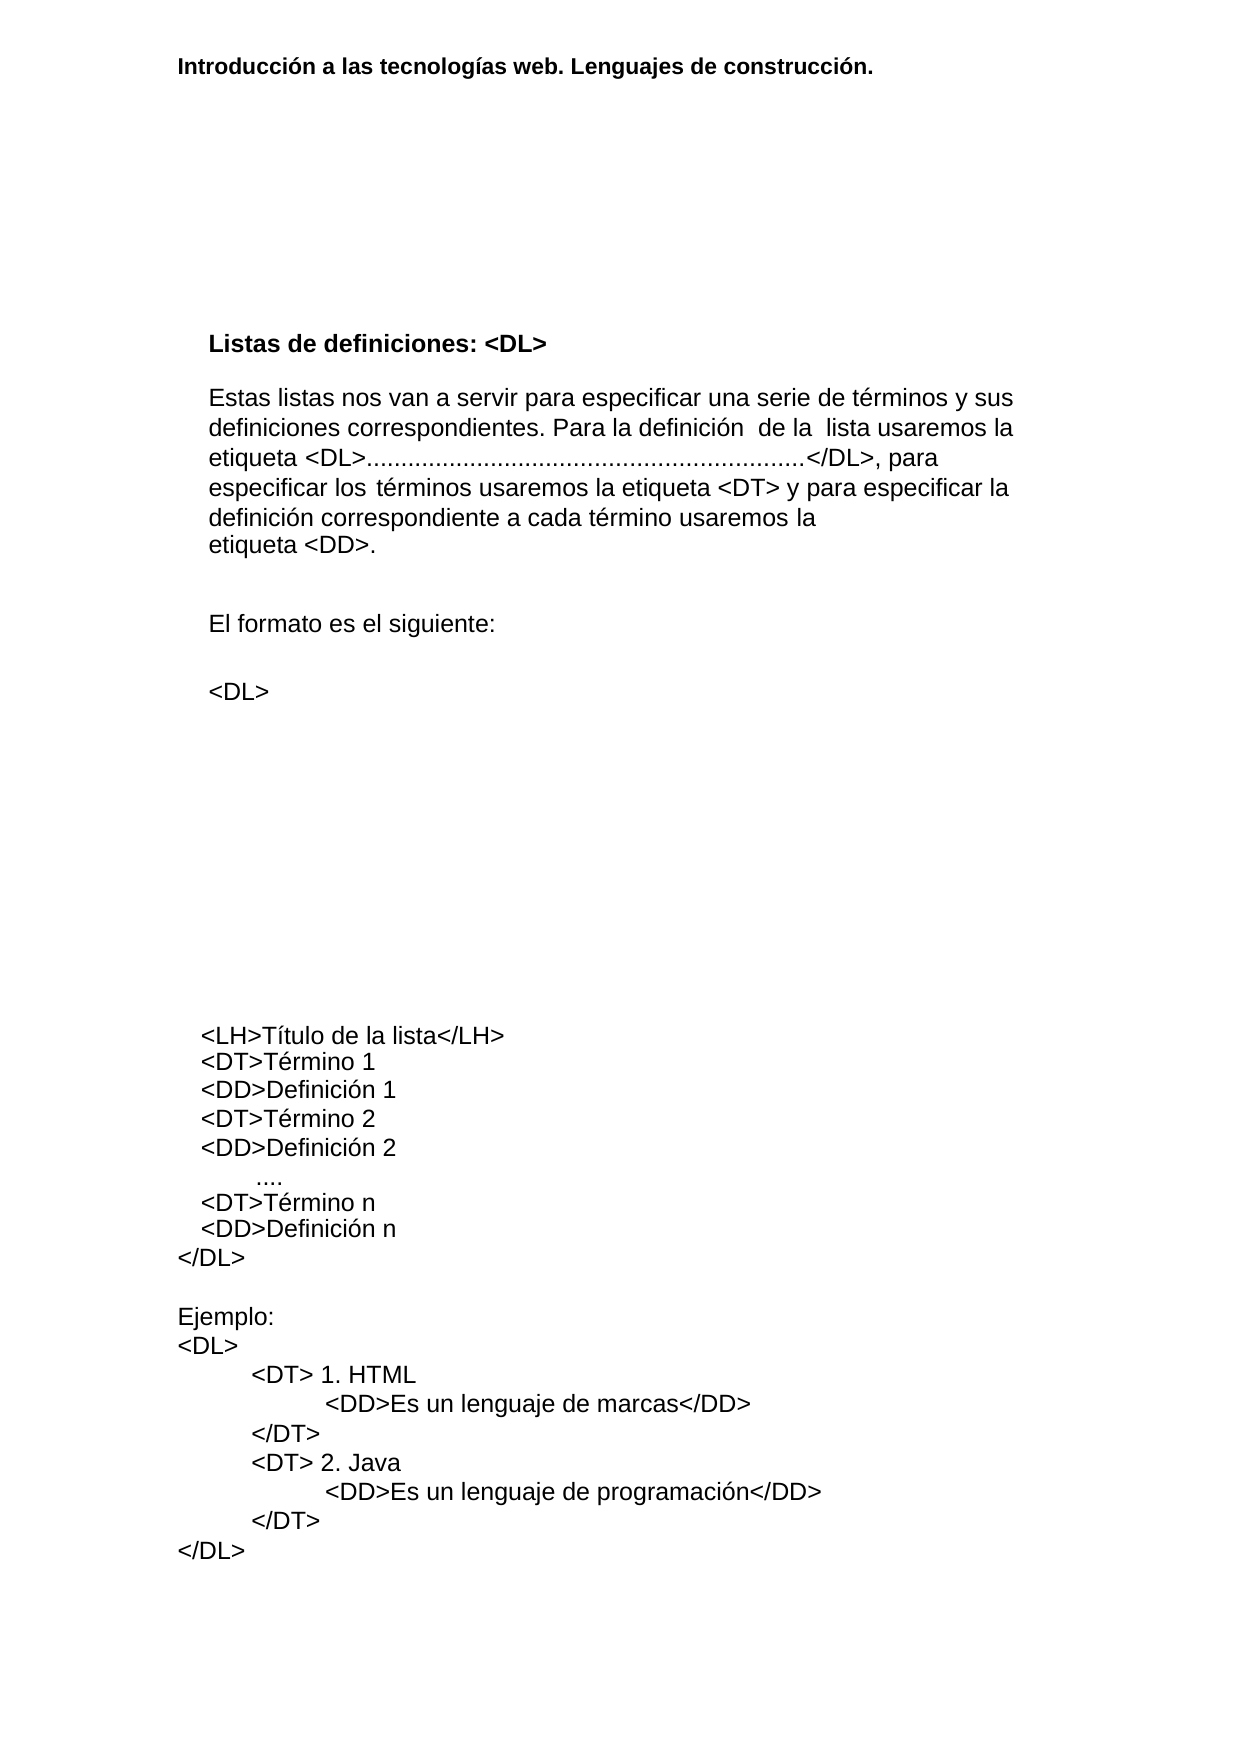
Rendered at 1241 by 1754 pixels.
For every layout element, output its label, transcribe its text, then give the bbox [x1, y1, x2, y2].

text </DT> [177, 1418, 1063, 1447]
text etiqueta <DD>. [208, 533, 1063, 559]
text El formato es el siguiente: [208, 612, 1063, 638]
text <DD>Definición 1 [201, 1076, 1063, 1104]
text <DT> 2. Java [177, 1448, 1063, 1477]
text <DT> 1. HTML [177, 1360, 1063, 1389]
text <DT>Término 1 [201, 1050, 1063, 1076]
text <DT>Término n [201, 1191, 1063, 1217]
text <DL> [208, 677, 1063, 706]
text Estas listas nos van a servir para especificar una serie de términos y sus definiciones correspondientes. Para la definición de la lista usaremos la etiqueta <DL>. </DL>, para especificar los términos usaremos la etiqueta <DT> y para especificar la definición correspondiente a cada término usaremos la [208, 382, 1017, 532]
text <DD>Es un lenguaje de programación</DD> [177, 1477, 1063, 1506]
text <DT>Término 2 [201, 1104, 1063, 1133]
text <DL> [177, 1331, 1063, 1359]
text </DT> [177, 1506, 1063, 1535]
text </DL> [177, 1243, 1063, 1272]
text Ejemplo: [177, 1301, 1063, 1330]
text .... [255, 1162, 1063, 1191]
text <DD>Definición 2 [201, 1133, 1063, 1162]
text <DD>Es un lenguaje de marcas</DD> [177, 1389, 1063, 1418]
text <DD>Definición n [201, 1217, 1063, 1242]
text </DL> [177, 1536, 1063, 1564]
text <LH>Título de la lista</LH> [201, 1024, 1063, 1050]
text Listas de definiciones: <DL> [208, 329, 1063, 358]
